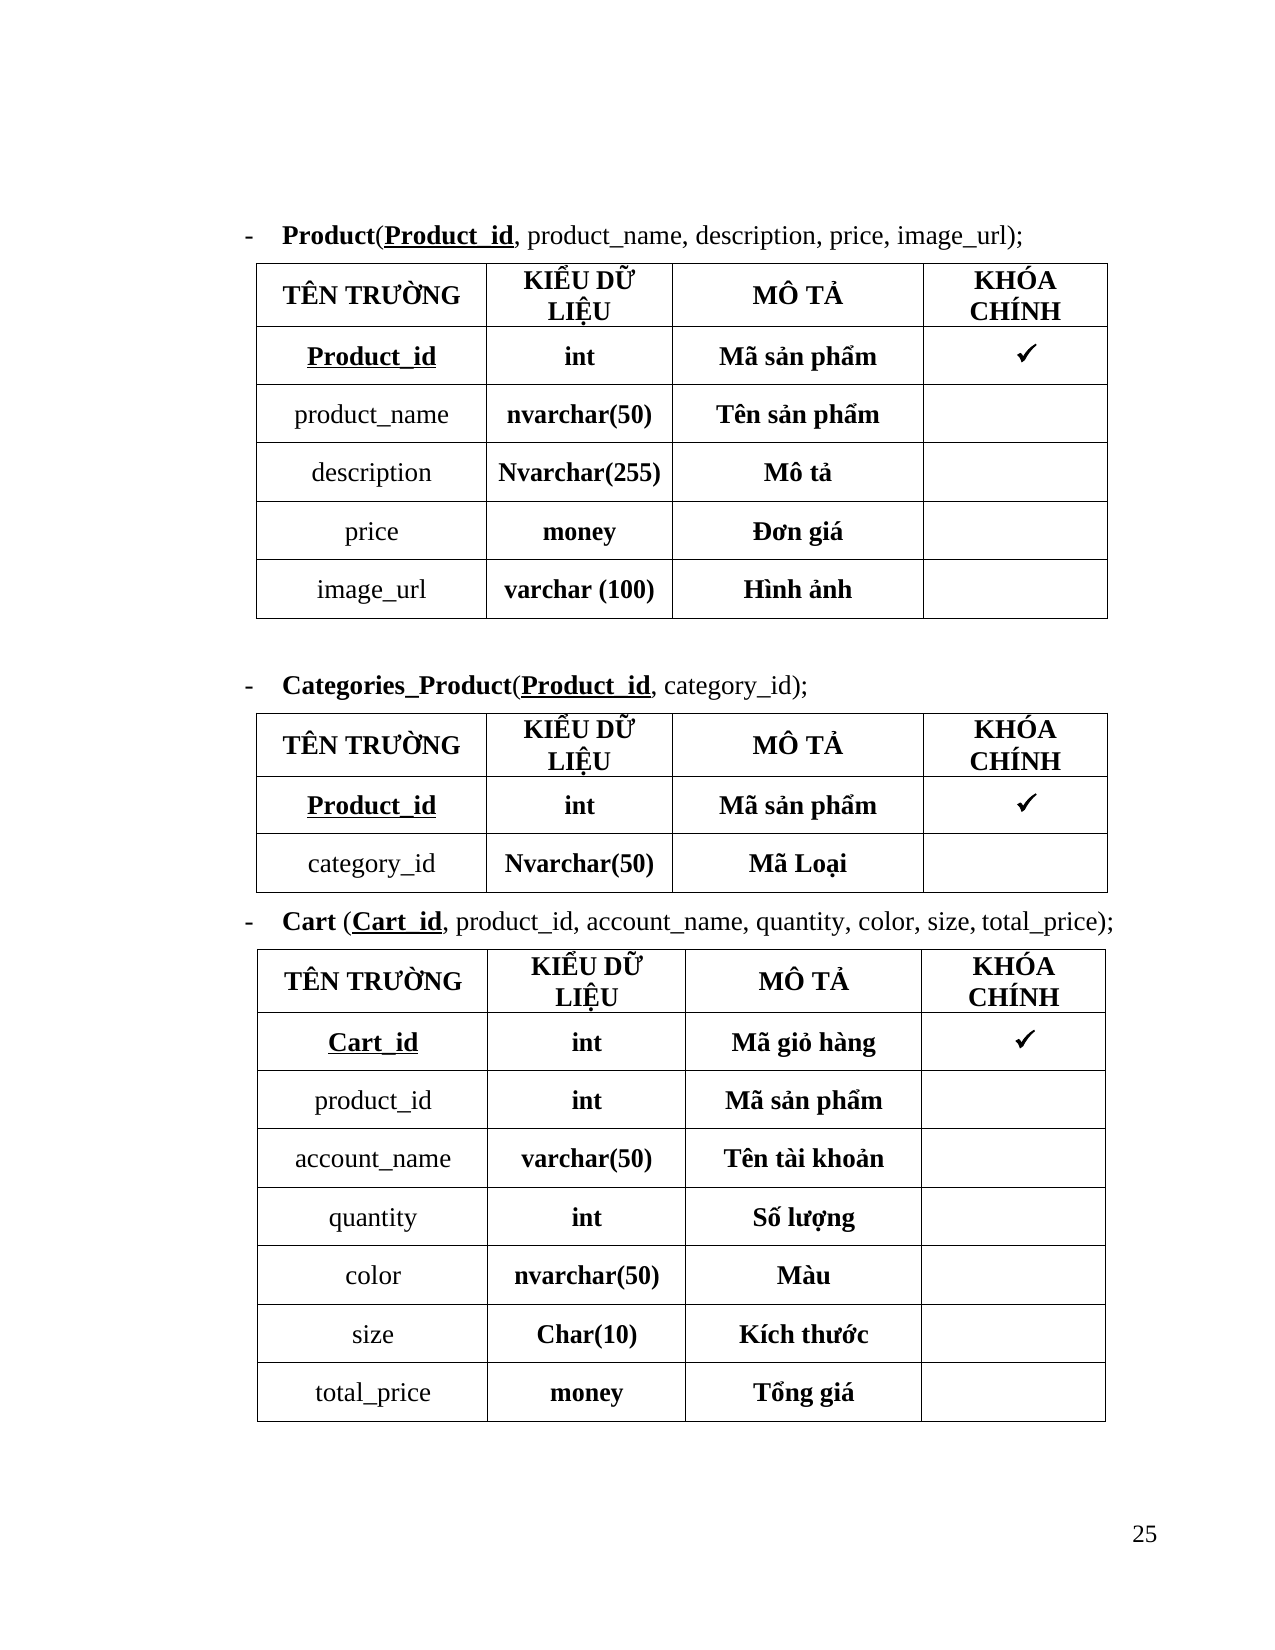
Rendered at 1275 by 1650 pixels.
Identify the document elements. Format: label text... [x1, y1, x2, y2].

table_cell int [488, 1013, 685, 1069]
table_header KIỂU DỮ LIỆU [487, 264, 672, 326]
table_cell quantity [258, 1188, 487, 1245]
table_cell category_id [257, 834, 486, 892]
table_cell [922, 1013, 1105, 1069]
table_cell [924, 385, 1107, 442]
table_cell Mã sản phẩm [673, 777, 923, 833]
table_header MÔ TẢ [686, 950, 921, 1012]
table_cell Mã sản phẩm [673, 327, 923, 383]
table_cell total_price [258, 1363, 487, 1421]
table_cell [922, 1363, 1105, 1421]
table_cell nvarchar(50) [487, 385, 672, 442]
table_cell Kích thước [686, 1305, 921, 1362]
table_cell Màu [686, 1246, 921, 1304]
table_cell money [488, 1363, 685, 1421]
table_cell [922, 1071, 1105, 1128]
table_cell Product_id [257, 777, 486, 833]
table_cell [924, 777, 1107, 833]
table_cell Tên sản phẩm [673, 385, 923, 442]
table_cell Product_id [257, 327, 486, 383]
table_cell Nvarchar(255) [487, 443, 672, 501]
table_cell [924, 834, 1107, 892]
table_cell nvarchar(50) [488, 1246, 685, 1304]
table_cell int [487, 327, 672, 383]
table_cell price [257, 502, 486, 559]
table_header KIỂU DỮ LIỆU [488, 950, 685, 1012]
table_cell [922, 1305, 1105, 1362]
table_cell Mã sản phẩm [686, 1071, 921, 1128]
table_cell Mã giỏ hàng [686, 1013, 921, 1069]
table_cell account_name [258, 1129, 487, 1187]
table_header KHÓA CHÍNH [924, 714, 1107, 776]
table_cell varchar(50) [488, 1129, 685, 1187]
table_cell Cart_id [258, 1013, 487, 1069]
table_header KIỂU DỮ LIỆU [487, 714, 672, 776]
table_cell [924, 327, 1107, 383]
table_header TÊN TRƯỜNG [258, 950, 487, 1012]
table_cell Tổng giá [686, 1363, 921, 1421]
table_cell image_url [257, 560, 486, 618]
table_cell [922, 1129, 1105, 1187]
table_cell [922, 1188, 1105, 1245]
table_cell [924, 560, 1107, 618]
table_cell [924, 502, 1107, 559]
table_cell Đơn giá [673, 502, 923, 559]
table_cell size [258, 1305, 487, 1362]
table_cell description [257, 443, 486, 501]
table_cell int [488, 1188, 685, 1245]
table_cell Mô tả [673, 443, 923, 501]
list Cart (Cart_id, product_id, account_name, quantity, color, size, total_price); [244, 905, 1157, 936]
list Product(Product_id, product_name, description, price, image_url); [244, 219, 1157, 250]
table_cell [924, 443, 1107, 501]
table_cell Hình ảnh [673, 560, 923, 618]
table_header KHÓA CHÍNH [922, 950, 1105, 1012]
table_cell product_name [257, 385, 486, 442]
list Categories_Product(Product_id, category_id); [244, 669, 1157, 700]
table_cell varchar (100) [487, 560, 672, 618]
table_cell Số lượng [686, 1188, 921, 1245]
table_header MÔ TẢ [673, 264, 923, 326]
table_cell money [487, 502, 672, 559]
table_header MÔ TẢ [673, 714, 923, 776]
table_cell product_id [258, 1071, 487, 1128]
table_header KHÓA CHÍNH [924, 264, 1107, 326]
table_cell Mã Loại [673, 834, 923, 892]
table_header TÊN TRƯỜNG [257, 264, 486, 326]
table_cell color [258, 1246, 487, 1304]
table_cell Char(10) [488, 1305, 685, 1362]
table_header TÊN TRƯỜNG [257, 714, 486, 776]
table_cell int [487, 777, 672, 833]
table_cell [922, 1246, 1105, 1304]
table_cell Tên tài khoản [686, 1129, 921, 1187]
table_cell Nvarchar(50) [487, 834, 672, 892]
table_cell int [488, 1071, 685, 1128]
